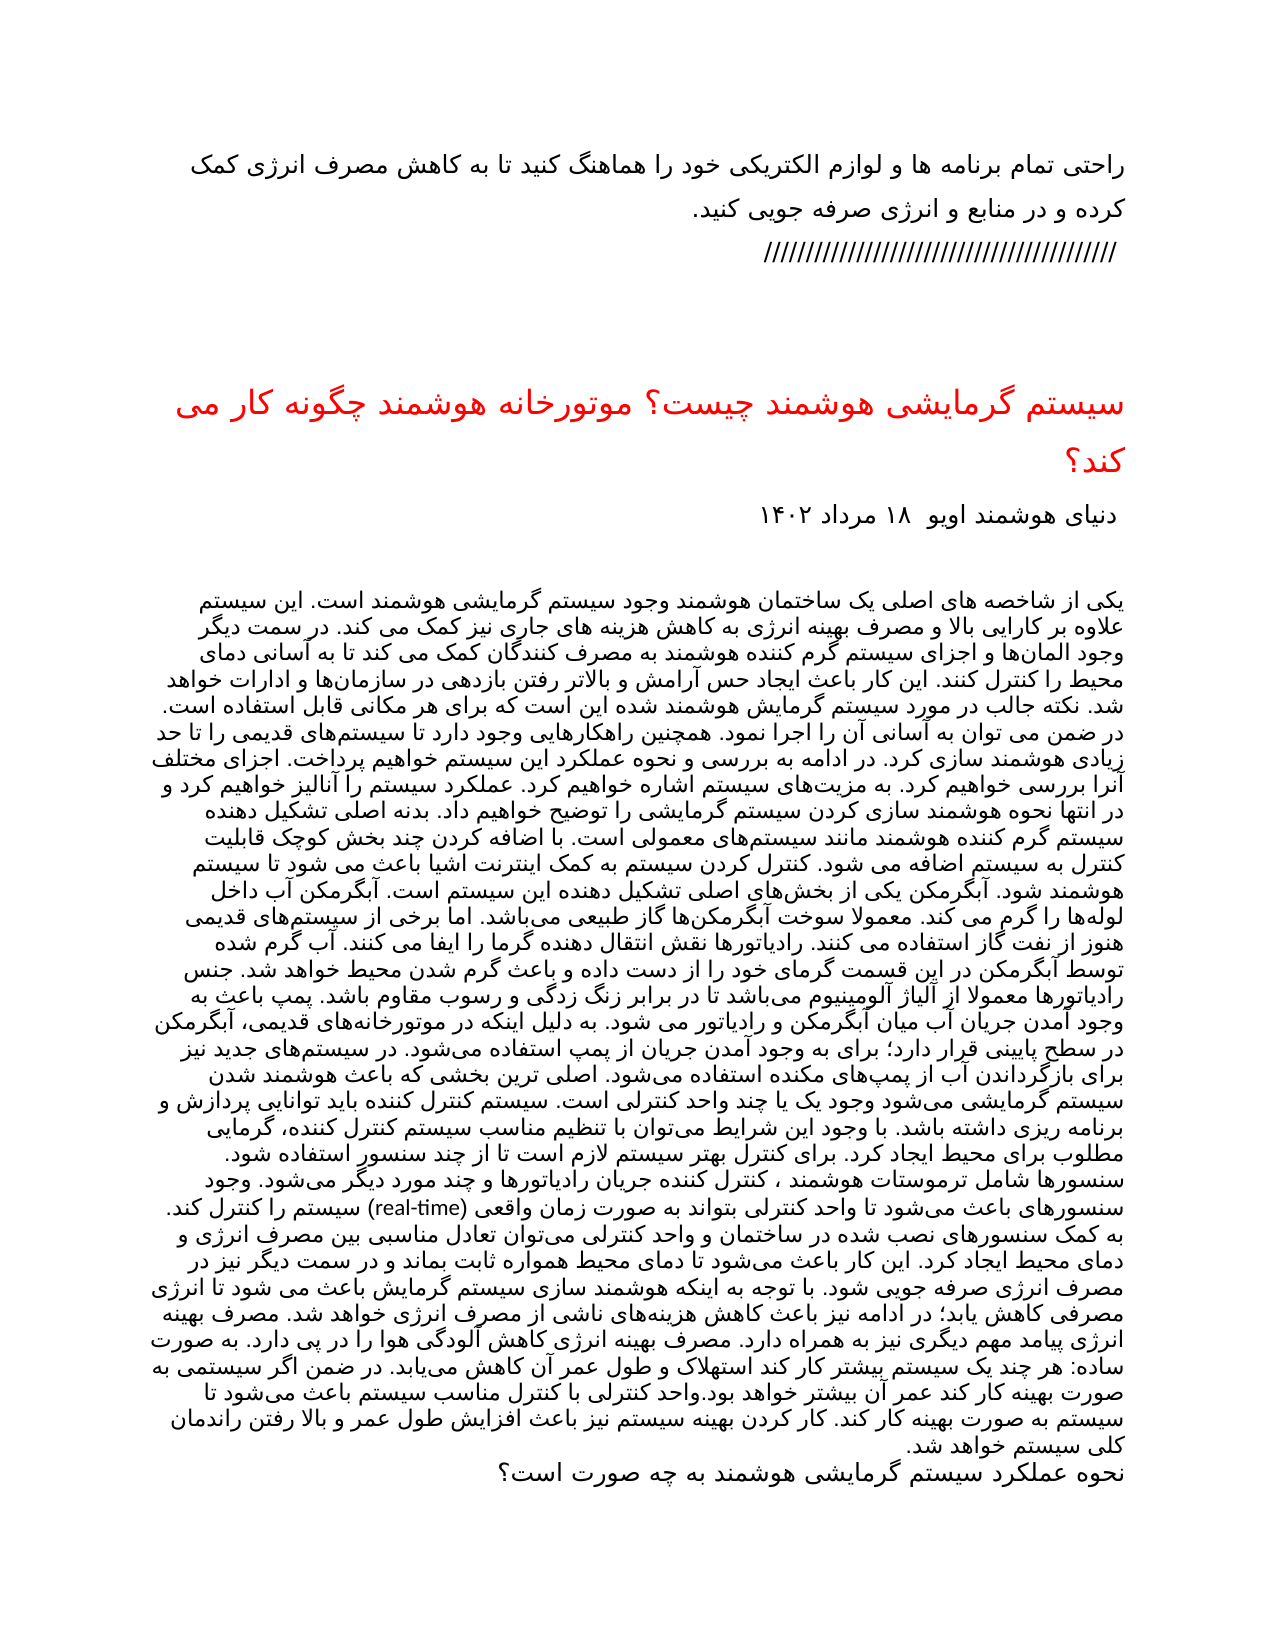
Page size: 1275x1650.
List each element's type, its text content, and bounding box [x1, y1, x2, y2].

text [150, 150, 1125, 223]
text نحوه عملکرد سیستم گرمایشی هوشمند به چه صورت است؟ [150, 1458, 1125, 1487]
text سیستم گرمایشی هوشمند چیست؟ موتورخانه هوشمند چگونه کار می کند؟ [150, 383, 1125, 480]
text دنیای هوشمند اویو ۱۸ مرداد ۱۴۰۲ [150, 500, 1125, 529]
text ////////////////////////////////////////// [150, 237, 1125, 267]
text یکی از شاخصه های اصلی یک ساختمان هوشمند وجود سیستم گرمایشی هوشمند است. این سیستم علاوه بر کارایی بالا و مصرف بهینه انرژی به کاهش هزینه های جاری نیز کمک می کند. در سمت دیگر وجود المان‌ها و اجزای سیستم گرم کننده هوشمند به مصرف کنندگان کمک می کند تا به آسانی دمای محیط را کنترل کنند. این کار باعث ایجاد حس آرامش و بالاتر رفتن بازدهی در سازمان‌ها و ادارات خواهد شد. نکته جالب در مورد سیستم گرمایش هوشمند شده این است که برای هر مکانی قابل استفاده است. در ضمن می توان به آسانی آن را اجرا نمود. همچنین راهکارهایی وجود دارد تا سیستم‌های قدیمی را تا حد زیادی هوشمند سازی کرد. در ادامه به بررسی و نحوه عملکرد این سیستم خواهیم پرداخت. اجزای مختلف آنرا بررسی خواهیم کرد. به مزیت‌های سیستم اشاره خواهیم کرد. عملکرد سیستم را آنالیز خواهیم کرد و در انتها نحوه هوشمند سازی کردن سیستم گرمایشی را توضیح خواهیم داد. بدنه اصلی تشکیل دهنده سیستم گرم کننده هوشمند مانند سیستم‌های معمولی است. با اضافه کردن چند بخش کوچک قابلیت کنترل به سیستم اضافه می شود. کنترل کردن سیستم به کمک اینترنت اشیا باعث می شود تا سیستم هوشمند شود. آبگرمکن یکی از بخش‌های اصلی تشکیل دهنده این سیستم است. آبگرمکن آب داخل لوله‌ها را گرم می کند. معمولا سوخت آبگرمکن‌ها گاز طبیعی می‌باشد. اما برخی از سیستم‌های قدیمی هنوز از نفت گاز استفاده می کنند. رادیاتورها نقش انتقال دهنده گرما را ایفا می کنند. آب گرم شده توسط آبگرمکن در این قسمت گرمای خود را از دست داده و باعث گرم شدن محیط خواهد شد. جنس رادیاتورها معمولا از آلیاژ آلومینیوم می‌باشد تا در برابر زنگ زدگی و رسوب مقاوم باشد. پمپ باعث به وجود آمدن جریان آب میان آبگرمکن و رادیاتور می شود. به دلیل اینکه در موتورخانه‌های قدیمی، آبگرمکن در سطح پایینی قرار دارد؛ برای به وجود آمدن جریان از پمپ استفاده می‌شود. در سیستم‌های جدید نیز برای بازگرداندن آب از پمپ‌های مکنده استفاده می‌شود. اصلی ترین بخشی که باعث هوشمند شدن سیستم گرمایشی می‌شود وجود یک یا چند واحد کنترلی است. سیستم کنترل کننده باید توانایی پردازش و برنامه ریزی داشته باشد. با وجود این شرایط می‌توان با تنظیم مناسب سیستم کنترل کننده، گرمایی مطلوب برای محیط ایجاد کرد. برای کنترل بهتر سیستم لازم است تا از چند سنسور استفاده شود. سنسورها شامل ترموستات هوشمند ، کنترل کننده جریان رادیاتورها و چند مورد دیگر می‌شود. وجود سنسورهای باعث می‌شود تا واحد کنترلی بتواند به صورت زمان واقعی (real-time) سیستم را کنترل کند. به کمک سنسورهای نصب شده در ساختمان و واحد کنترلی می‌توان تعادل مناسبی بین مصرف انرژی و دمای محیط ایجاد کرد. این کار باعث می‌شود تا دمای محیط همواره ثابت بماند و در سمت دیگر نیز در مصرف انرژی صرفه جویی شود. با توجه به اینکه هوشمند سازی سیستم گرمایش باعث می شود تا انرژی مصرفی کاهش یابد؛ در ادامه نیز باعث کاهش هزینه‌های ناشی از مصرف انرژی خواهد شد. مصرف بهینه انرژی پیامد مهم دیگری نیز به همراه دارد. مصرف بهینه انرژی کاهش آلودگی هوا را در پی دارد. به صورت ساده: هر چند یک سیستم بیشتر کار کند استهلاک و طول عمر آن کاهش می‌یابد. در ضمن اگر سیستمی به صورت بهینه کار کند عمر آن بیشتر خواهد بود.واحد کنترلی با کنترل مناسب سیستم باعث می‌شود تا سیستم به صورت بهینه کار کند. کار کردن بهینه سیستم نیز باعث افزایش طول عمر و بالا رفتن راندمان کلی سیستم خواهد شد. [150, 587, 1125, 1458]
